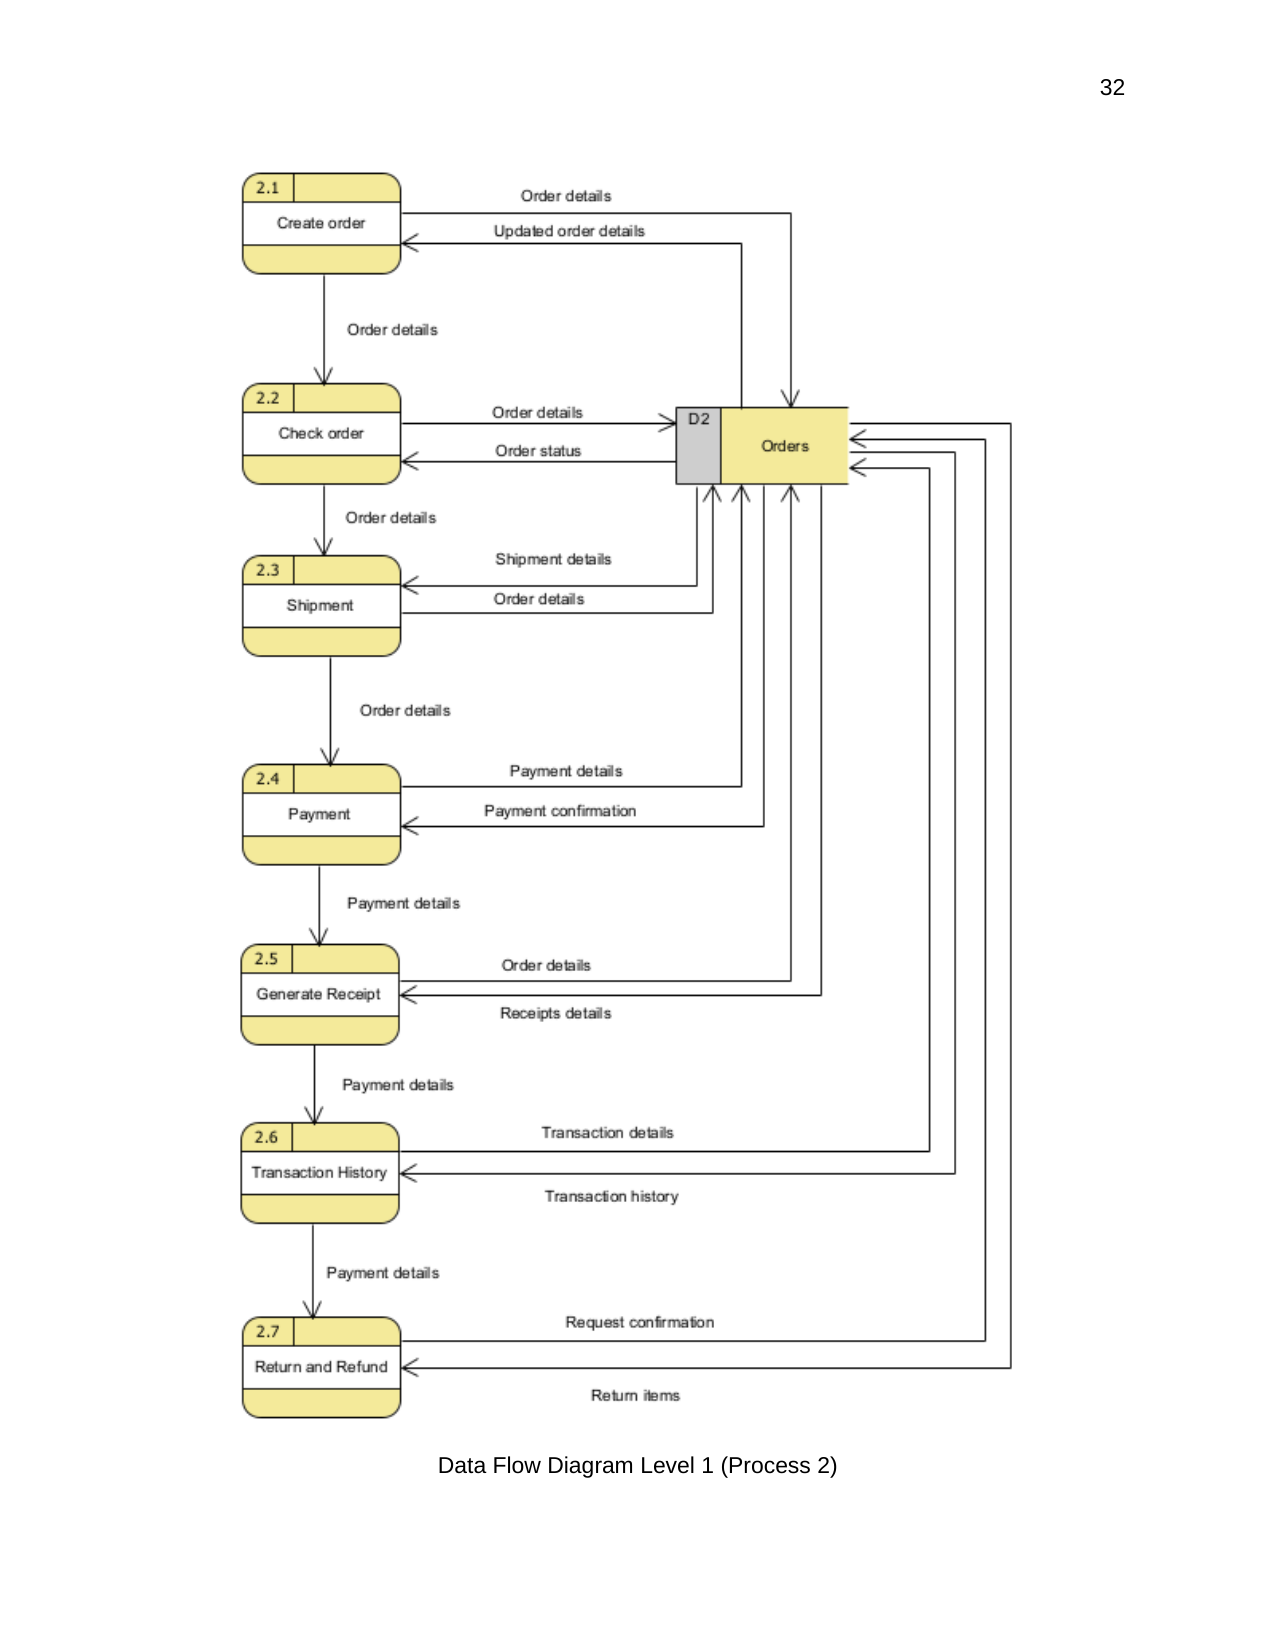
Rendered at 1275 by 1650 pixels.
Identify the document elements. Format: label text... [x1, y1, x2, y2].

text Data Flow Diagram Level 1 (Process 2) [150, 1452, 1125, 1478]
